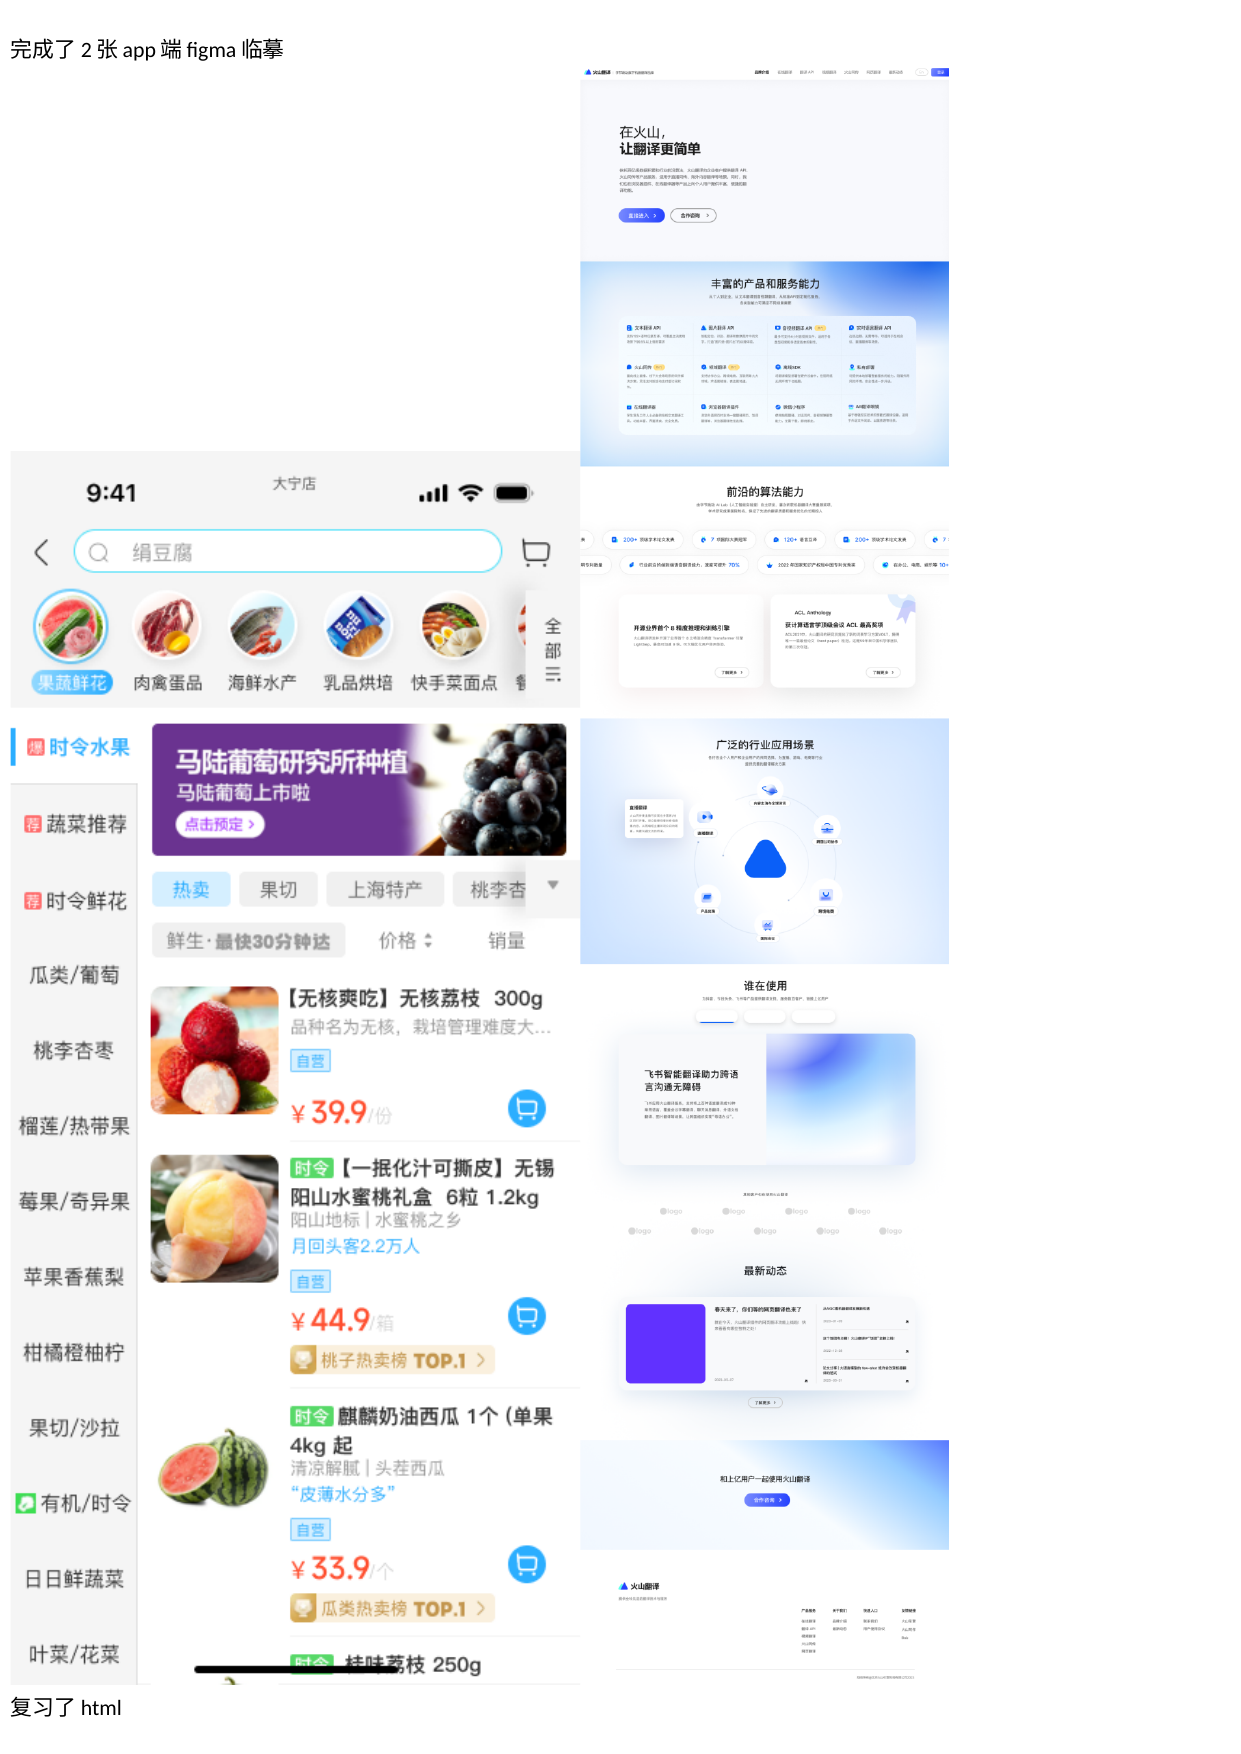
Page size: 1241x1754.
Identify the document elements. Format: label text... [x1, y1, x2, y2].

text 复习了html [11, 1689, 1229, 1722]
picture [10, 64, 949, 1685]
text 完成了2张app端figma临摹 [11, 32, 1229, 64]
